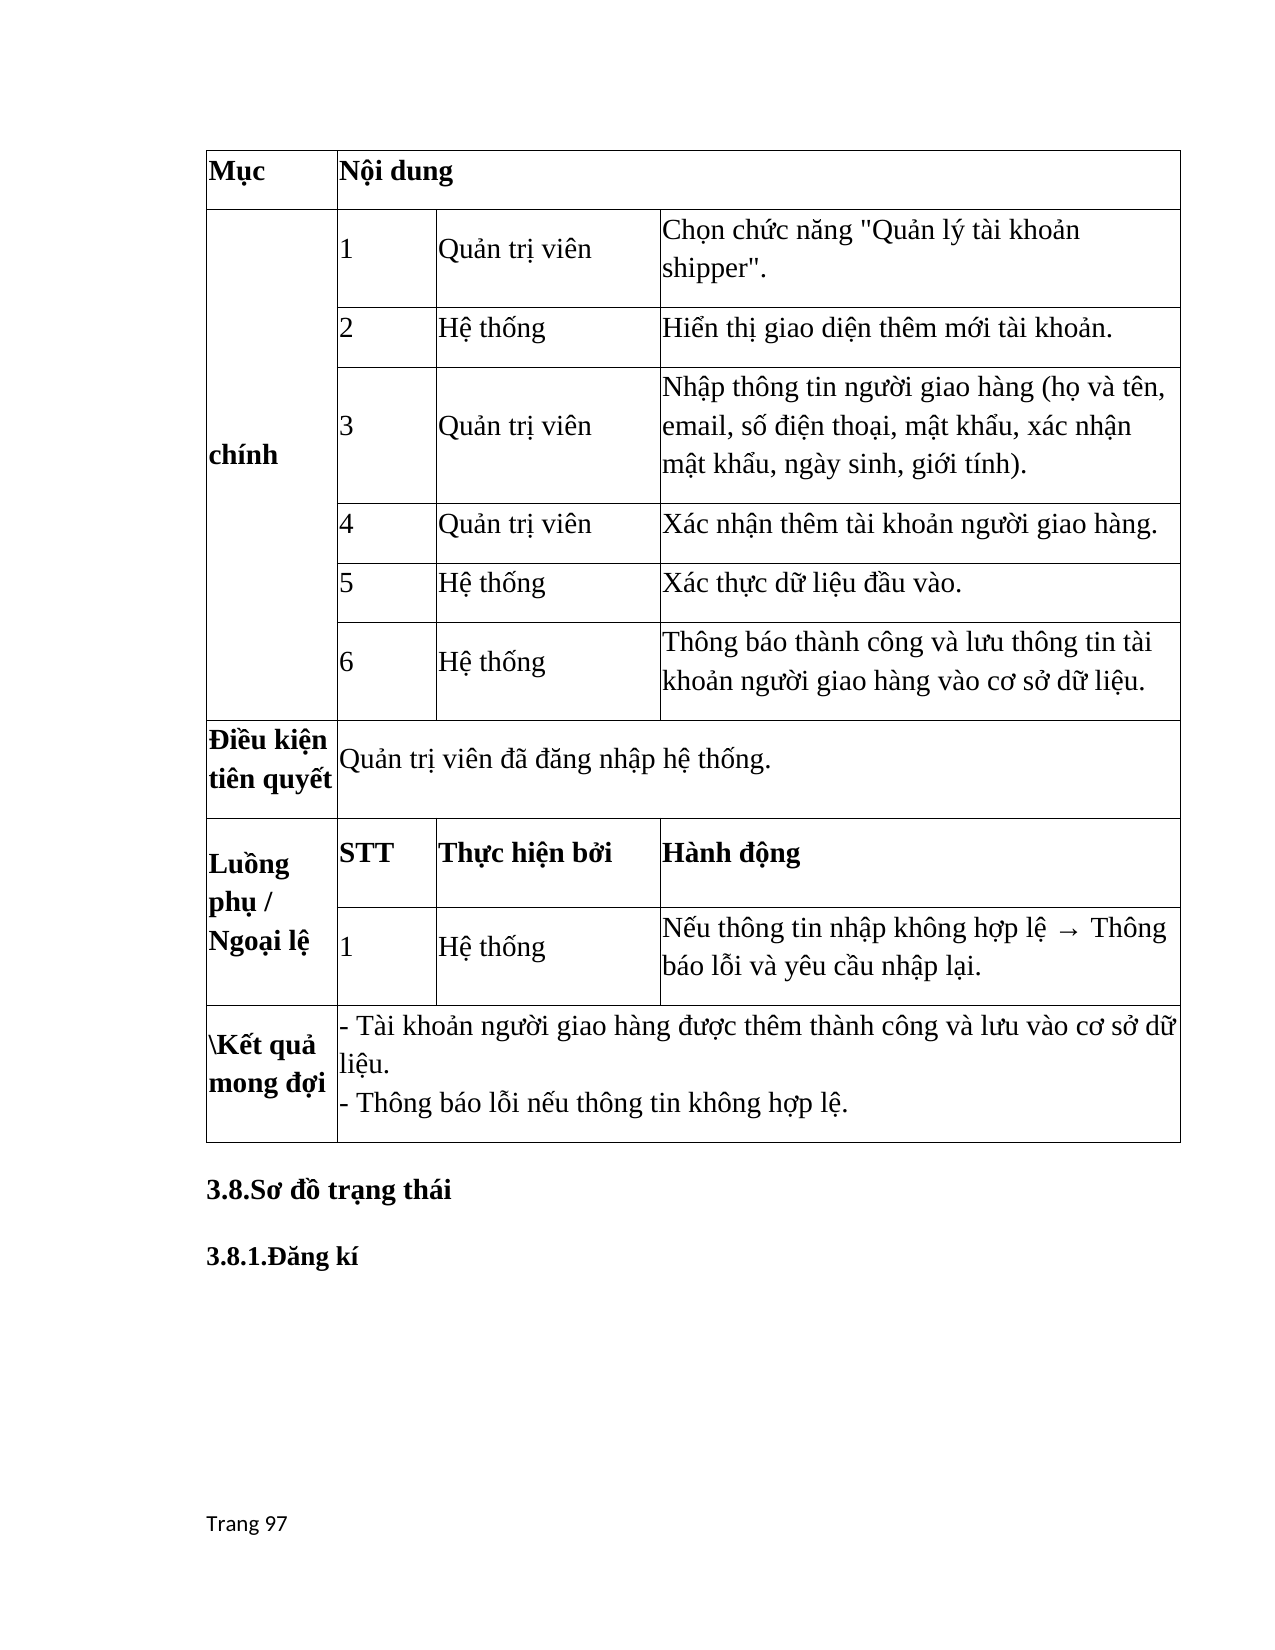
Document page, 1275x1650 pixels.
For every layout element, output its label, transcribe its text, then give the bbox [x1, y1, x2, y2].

table_cell STT [338, 819, 436, 907]
table_cell 6 [338, 623, 436, 720]
table_cell Quản trị viên [437, 368, 660, 503]
table_cell 1 [338, 210, 436, 307]
table_cell Điều kiện tiên quyết [207, 721, 337, 818]
subtitle 3.8.Sơ đồ trạng thái [206, 1172, 1187, 1205]
table_cell 1 [338, 908, 436, 1005]
table_cell 4 [338, 504, 436, 562]
table_cell - Tài khoản người giao hàng được thêm thành công và lưu vào cơ sở dữ liệu. - Thông báo lỗi nếu thông tin không hợp lệ. [338, 1006, 1180, 1142]
table_cell Nếu thông tin nhập không hợp lệ → Thông báo lỗi và yêu cầu nhập lại. [661, 908, 1180, 1005]
table_cell \Kết quả mong đợi [207, 1006, 337, 1142]
table_cell Hệ thống [437, 308, 660, 367]
table_cell Hệ thống [437, 623, 660, 720]
table_cell Luồng phụ / Ngoại lệ [207, 819, 337, 1005]
table_cell Xác nhận thêm tài khoản người giao hàng. [661, 504, 1180, 562]
table_cell Thực hiện bởi [437, 819, 660, 907]
table_header Nội dung [338, 151, 1180, 209]
table_cell 2 [338, 308, 436, 367]
table_cell Hệ thống [437, 908, 660, 1005]
table_cell Hiển thị giao diện thêm mới tài khoản. [661, 308, 1180, 367]
table_cell 5 [338, 564, 436, 622]
table_cell Quản trị viên đã đăng nhập hệ thống. [338, 721, 1180, 818]
table_cell Thông báo thành công và lưu thông tin tài khoản người giao hàng vào cơ sở dữ liệu. [661, 623, 1180, 720]
table_cell Xác thực dữ liệu đầu vào. [661, 564, 1180, 622]
table_header Mục [207, 151, 337, 209]
table_cell Luồng sự kiện chính [207, 210, 337, 720]
table_cell Quản trị viên [437, 504, 660, 562]
table_cell Nhập thông tin người giao hàng (họ và tên, email, số điện thoại, mật khẩu, xác nhận mật khẩu, ngày sinh, giới tính). [661, 368, 1180, 503]
subtitle 3.8.1.Đăng kí [206, 1239, 1187, 1271]
table_cell Hệ thống [437, 564, 660, 622]
table_cell 3 [338, 368, 436, 503]
table_cell Chọn chức năng "Quản lý tài khoản shipper". [661, 210, 1180, 307]
table_cell Hành động [661, 819, 1180, 907]
table_cell Quản trị viên [437, 210, 660, 307]
